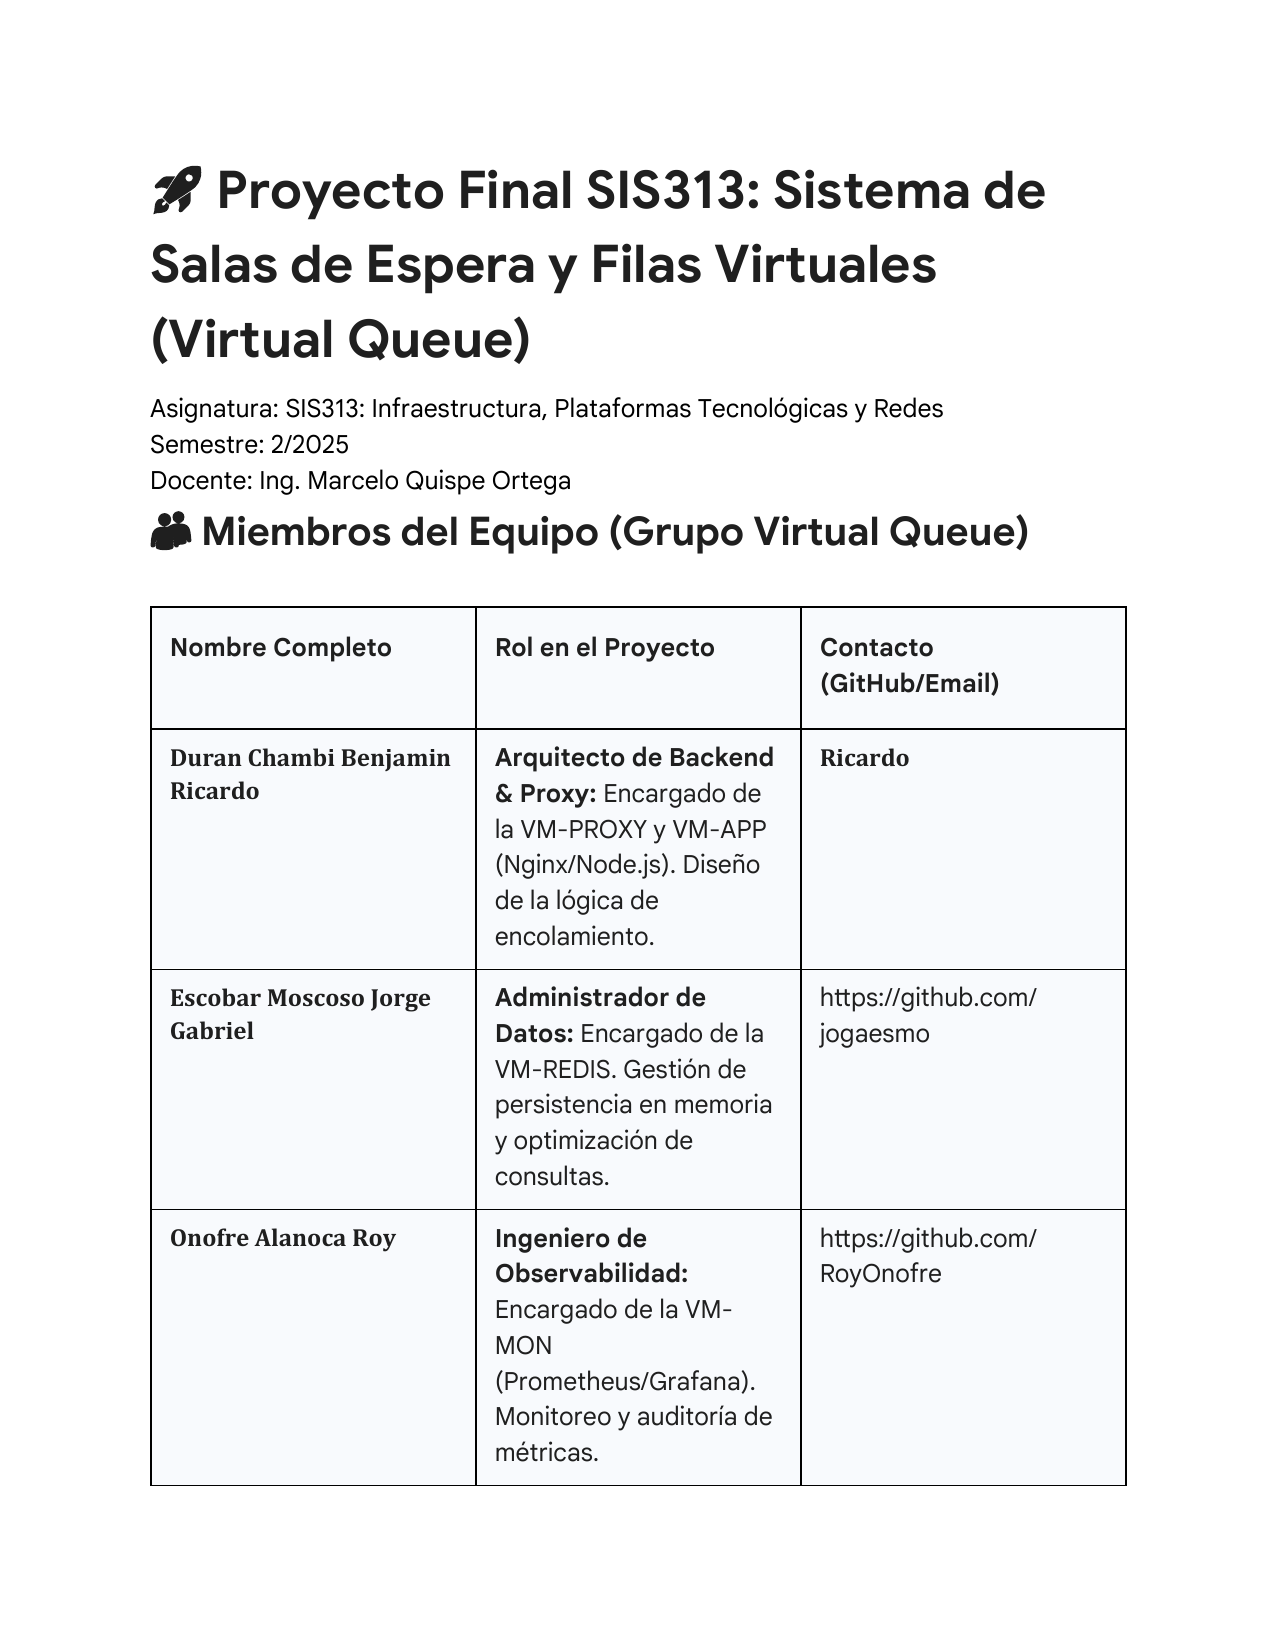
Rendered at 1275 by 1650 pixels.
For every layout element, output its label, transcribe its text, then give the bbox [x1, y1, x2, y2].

table_cell Arquitecto de Backend & Proxy: Encargado de la VM-PROXY y VM-APP (Nginx/Node.js). Diseño de la lógica de encolamiento. [477, 730, 800, 968]
table_header Contacto (GitHub/Email) [802, 608, 1125, 728]
table_cell https://github.com/RoyOnofre [802, 1210, 1125, 1485]
text Semestre: 2/2025 [150, 429, 1125, 461]
table_cell Duran Chambi Benjamin Ricardo [152, 730, 475, 968]
subtitle 🚀 Proyecto Final SIS313: Sistema de Salas de Espera y Filas Virtuales (Virtual Queue) [150, 150, 1125, 372]
subtitle 👥 Miembros del Equipo (Grupo Virtual Queue) [150, 501, 1125, 557]
table_cell Ingeniero de Observabilidad: Encargado de la VM-MON (Prometheus/Grafana). Monitoreo y auditoría de métricas. [477, 1210, 800, 1485]
table_cell Ricardo [802, 730, 1125, 968]
text Asignatura: SIS313: Infraestructura, Plataformas Tecnológicas y Redes [150, 393, 1125, 425]
table_cell Escobar Moscoso Jorge Gabriel [152, 970, 475, 1209]
table_cell Administrador de Datos: Encargado de la VM-REDIS. Gestión de persistencia en memoria y optimización de consultas. [477, 970, 800, 1209]
table_header Rol en el Proyecto [477, 608, 800, 728]
text Docente: Ing. Marcelo Quispe Ortega [150, 465, 1125, 496]
table_header Nombre Completo [152, 608, 475, 728]
table_cell Onofre Alanoca Roy [152, 1210, 475, 1485]
table_cell https://github.com/jogaesmo [802, 970, 1125, 1209]
